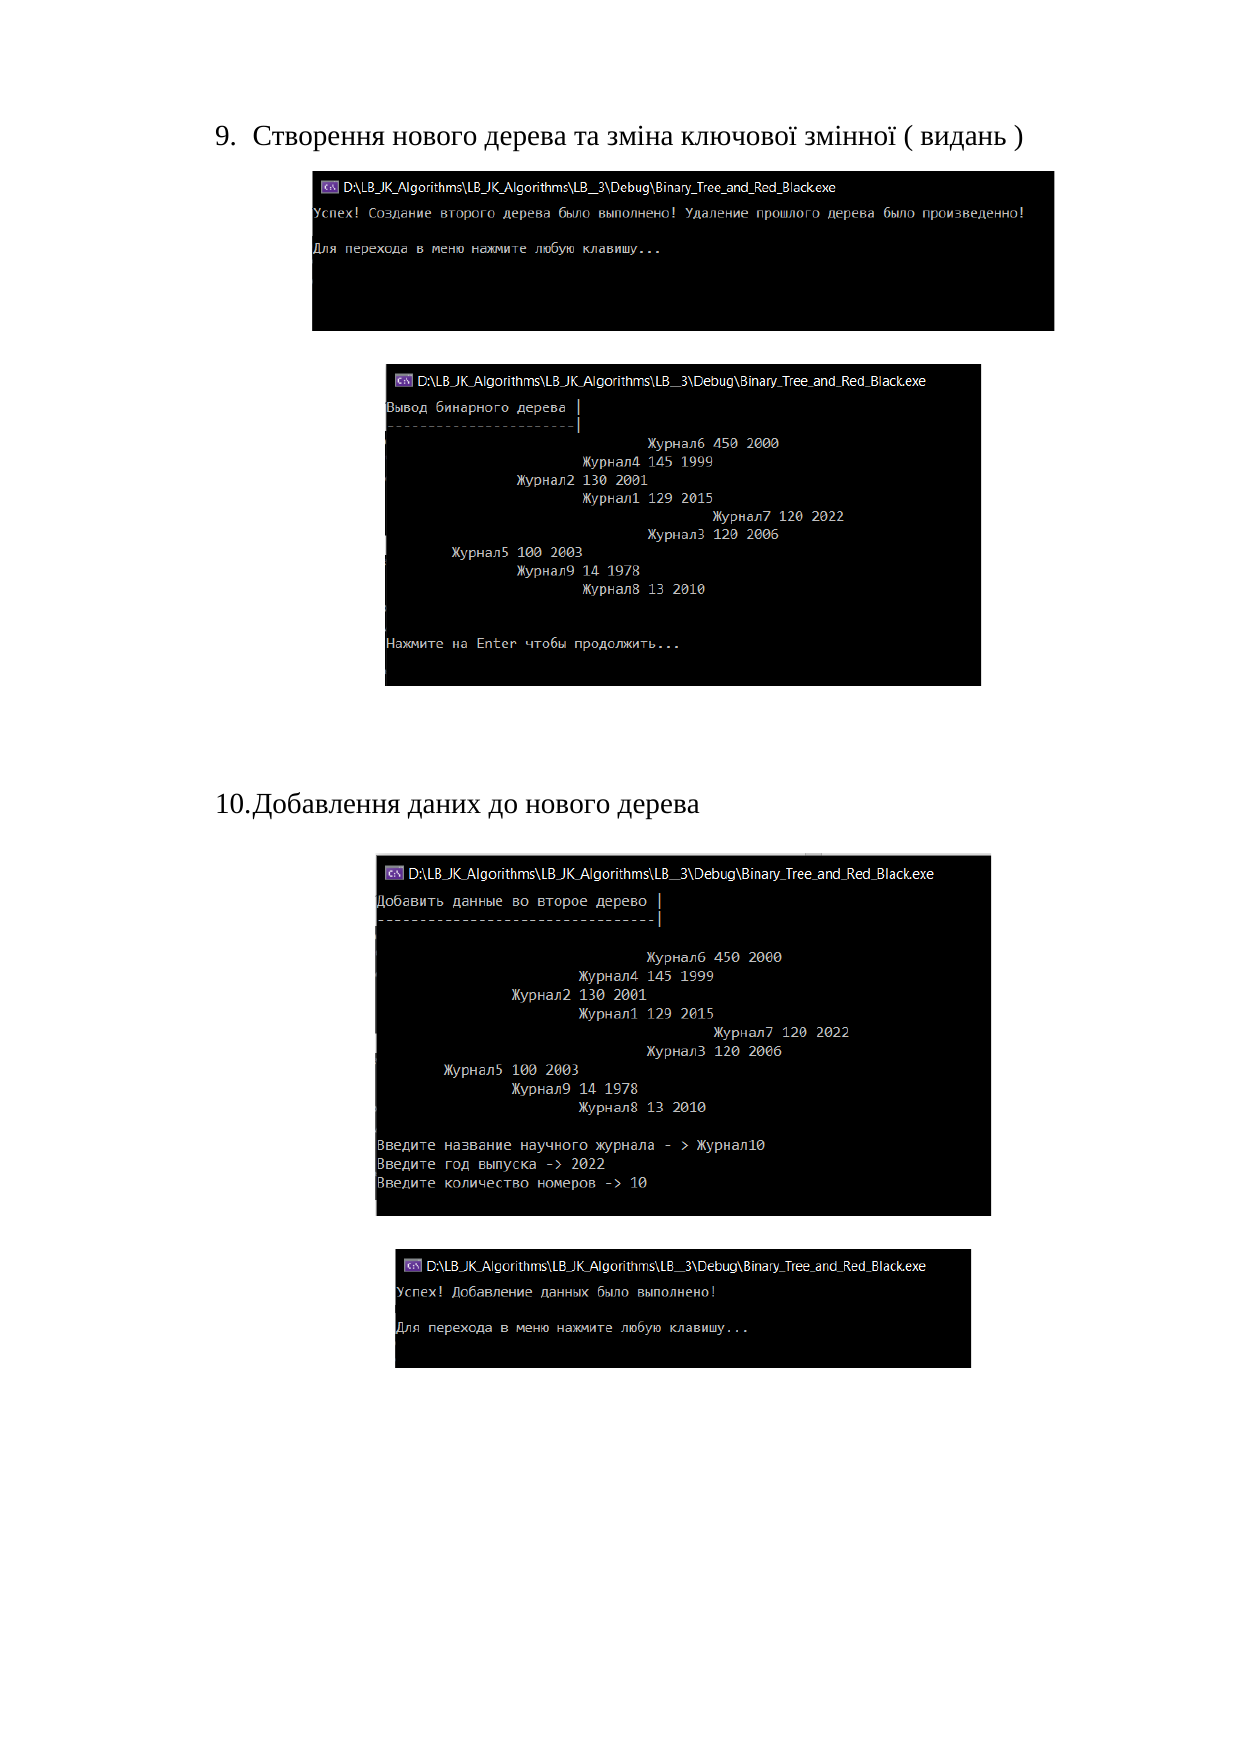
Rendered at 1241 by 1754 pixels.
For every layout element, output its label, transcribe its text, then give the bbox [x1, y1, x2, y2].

list Добавлення даних до нового дерева [215, 786, 1152, 820]
picture [385, 364, 982, 686]
list Створення нового дерева та зміна ключової змінної ( видань ) [215, 118, 1152, 152]
picture [375, 853, 992, 1216]
picture [312, 171, 1055, 331]
picture [395, 1249, 972, 1368]
